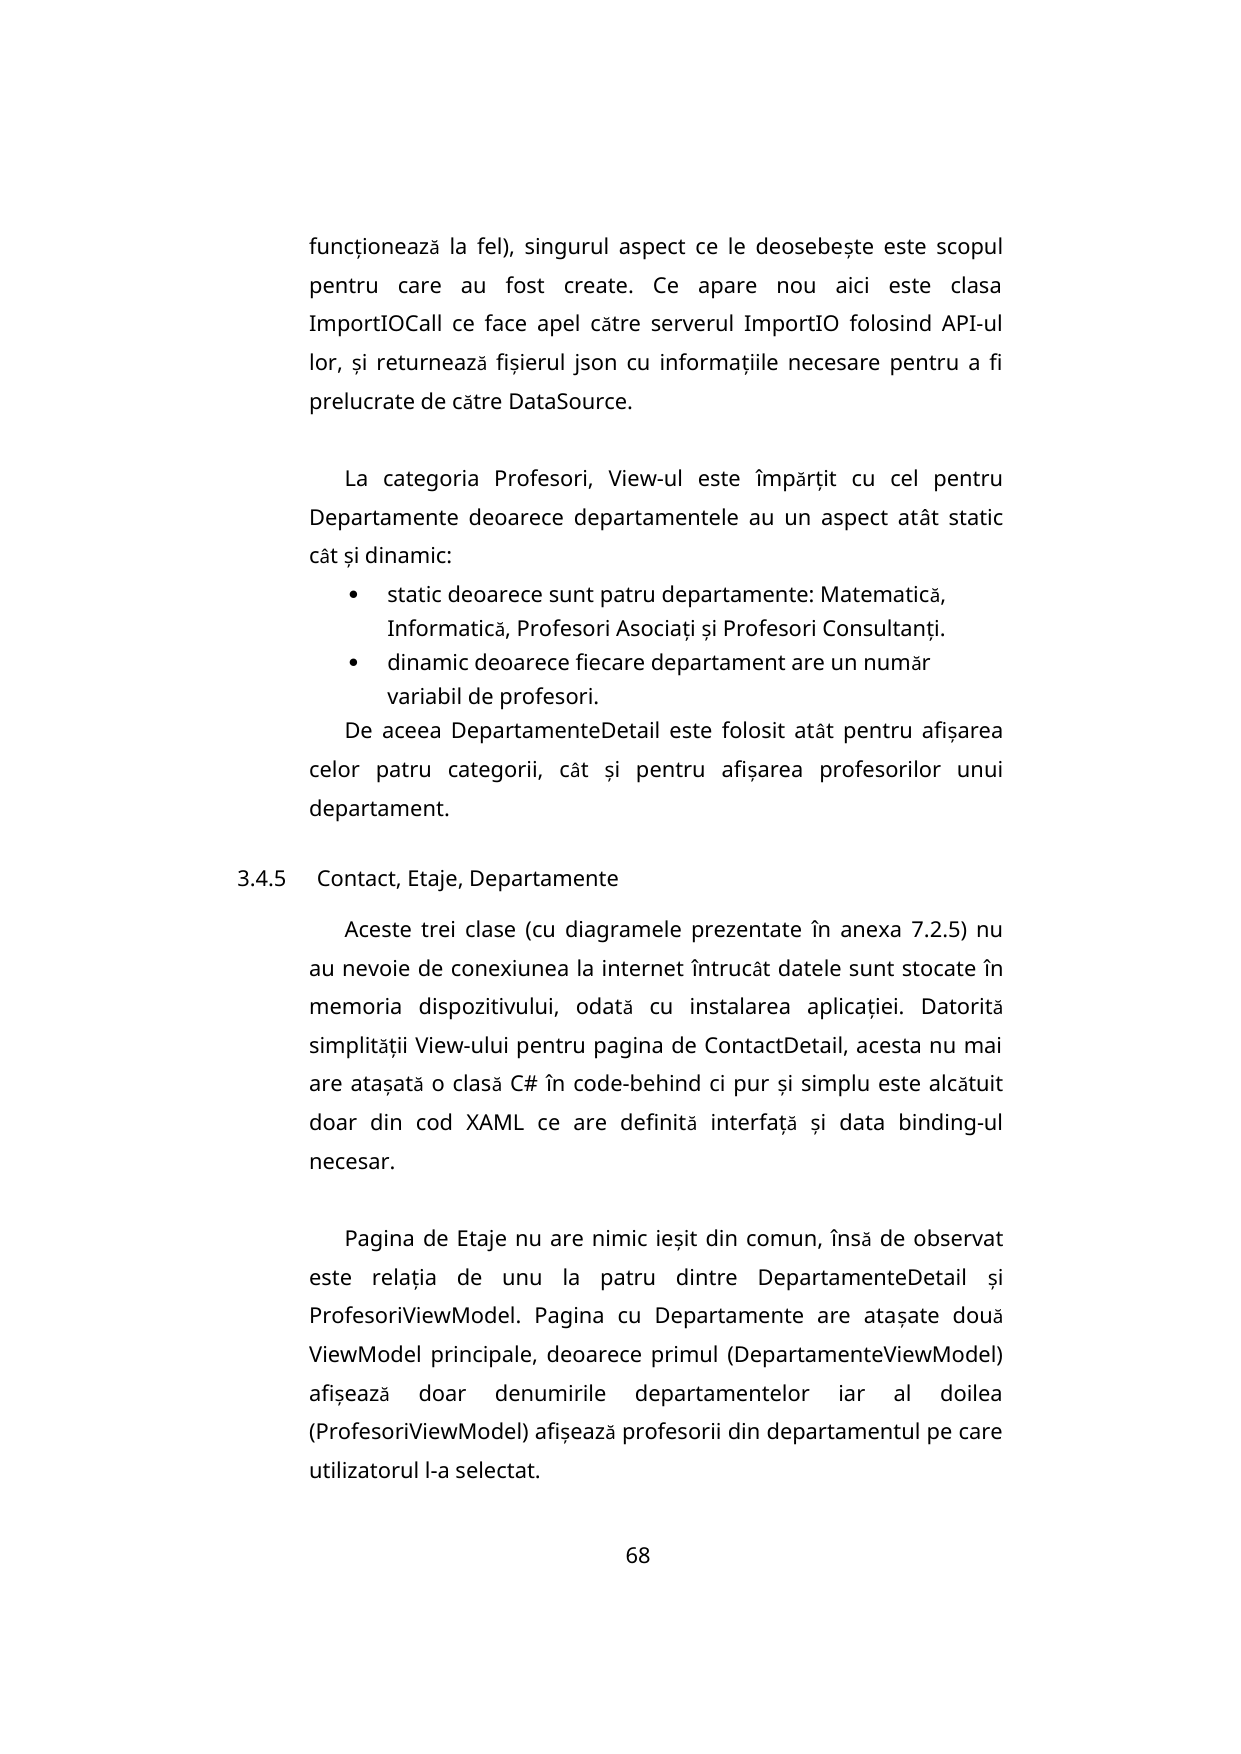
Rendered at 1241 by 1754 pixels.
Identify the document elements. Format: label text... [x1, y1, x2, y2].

text Aceste trei clase (cu diagramele prezentate în anexa 7.2.5) nu au nevoie de conexiunea la internet întrucât datele sunt stocate în memoria dispozitivului, odată cu instalarea aplicației. Datorită simplității View-ului pentru pagina de ContactDetail, acesta nu mai are atașată o clasă C# în code-behind ci pur și simplu este alcătuit doar din cod XAML ce are definită interfață și data binding-ul necesar. [309, 914, 1003, 1176]
list dinamic deoarece fiecare departament are un număr variabil de profesori. [349, 647, 1003, 711]
text De aceea DepartamenteDetail este folosit atât pentru afișarea celor patru categorii, cât și pentru afișarea profesorilor unui departament. [309, 716, 1003, 823]
text La categoria Profesori, View-ul este împărțit cu cel pentru Departamente deoarece departamentele au un aspect atât static cât și dinamic: [309, 463, 1003, 570]
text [309, 231, 1003, 415]
text Pagina de Etaje nu are nimic ieșit din comun, însă de observat este relația de unu la patru dintre DepartamenteDetail și ProfesoriViewModel. Pagina cu Departamente are atașate două ViewModel principale, deoarece primul (DepartamenteViewModel) afișează doar denumirile departamentelor iar al doilea (ProfesoriViewModel) afișează profesorii din departamentul pe care utilizatorul l-a selectat. [309, 1223, 1003, 1485]
subtitle Contact, Etaje, Departamente [237, 863, 1003, 892]
list static deoarece sunt patru departamente: Matematică, Informatică, Profesori Asociați și Profesori Consultanți. [349, 579, 1003, 643]
